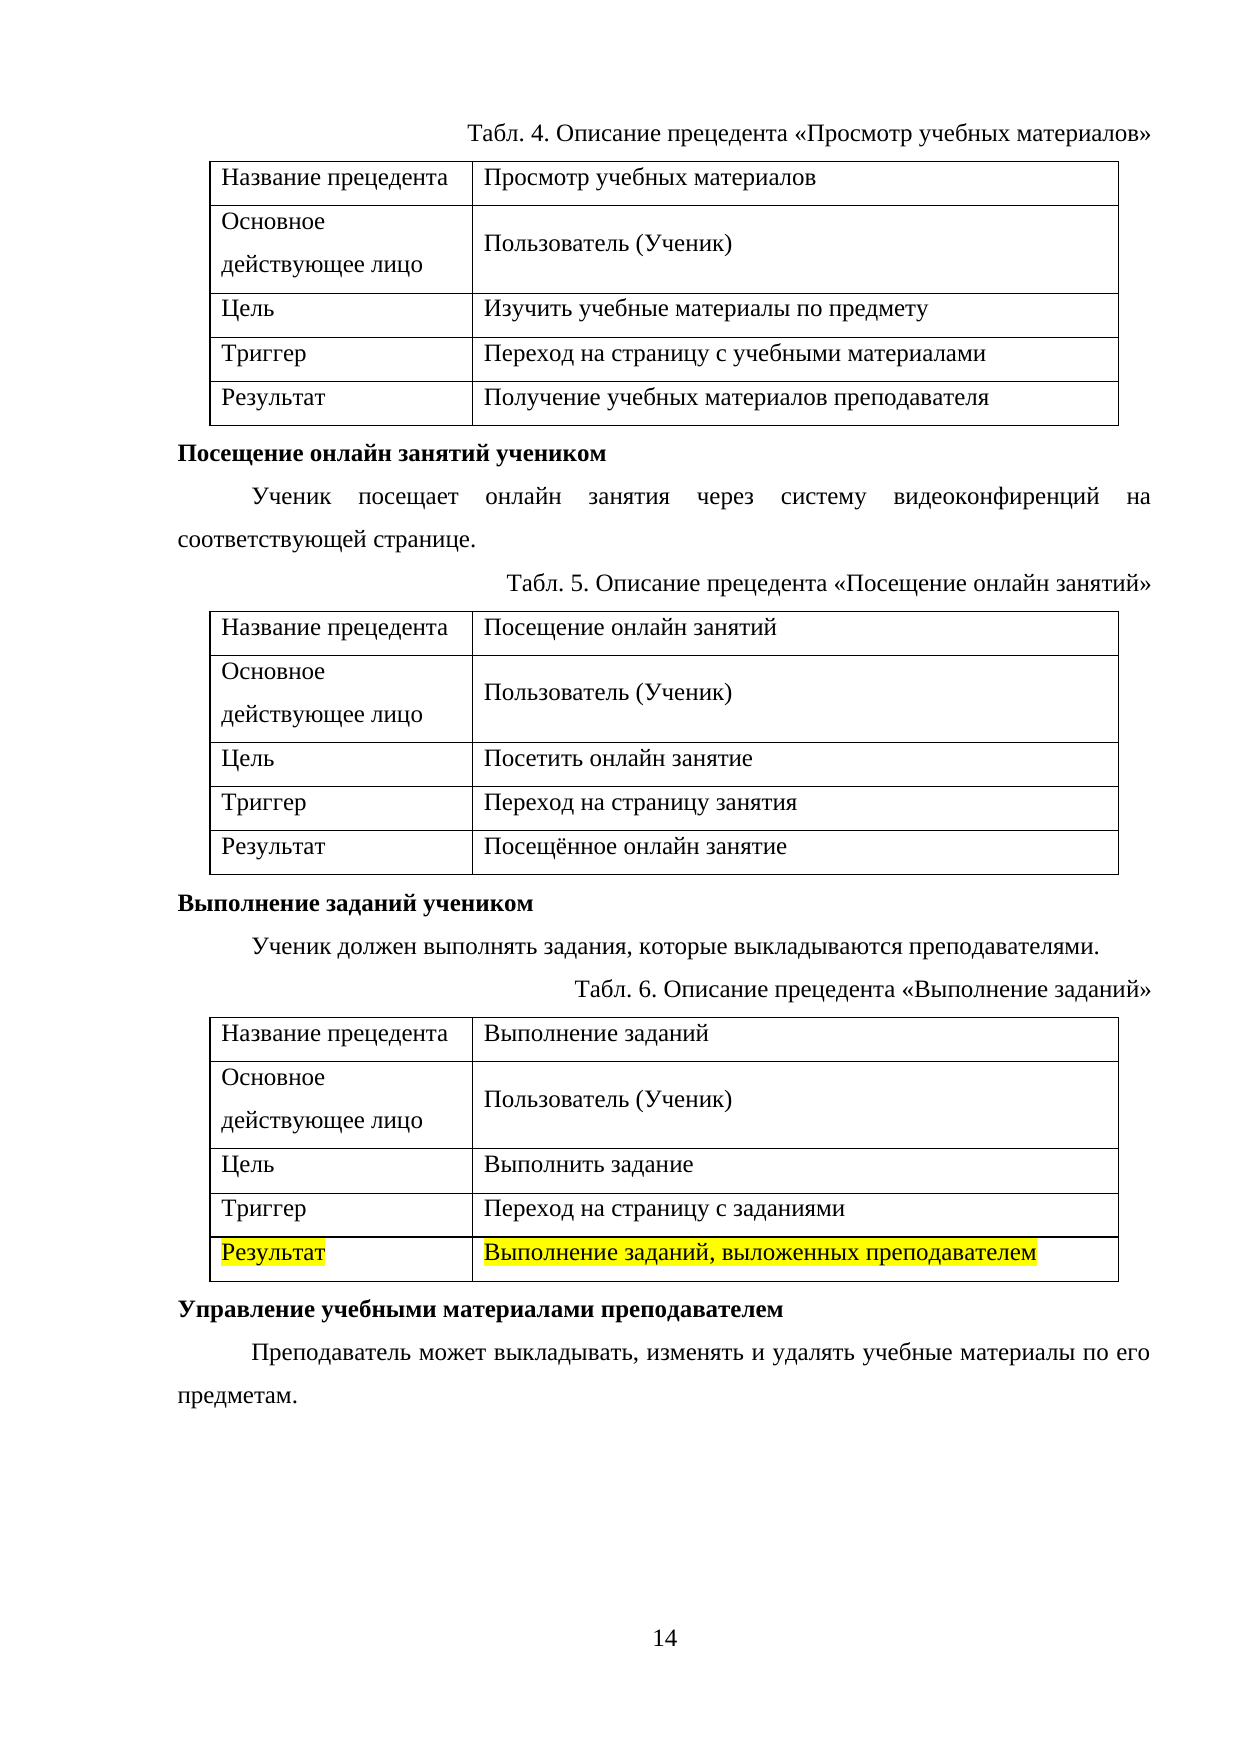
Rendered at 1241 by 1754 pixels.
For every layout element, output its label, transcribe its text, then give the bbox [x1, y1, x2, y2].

table_cell Результат [211, 831, 472, 874]
text Табл. 4. Описание прецедента «Просмотр учебных материалов» [177, 118, 1152, 147]
table_header Название прецедента [211, 1018, 472, 1061]
table_cell Пользователь (Ученик) [473, 1062, 1118, 1148]
table_cell Выполнить задание [473, 1149, 1118, 1192]
table_cell Основное действующее лицо [211, 656, 472, 742]
table_cell Цель [211, 294, 472, 337]
table_cell Результат [211, 382, 472, 425]
table_cell Переход на страницу занятия [473, 787, 1118, 830]
text Табл. 5. Описание прецедента «Посещение онлайн занятий» [177, 568, 1152, 596]
table_header Посещение онлайн занятий [473, 612, 1118, 655]
table_cell Изучить учебные материалы по предмету [473, 294, 1118, 337]
table_cell Пользователь (Ученик) [473, 206, 1118, 292]
text Ученик должен выполнять задания, которые выкладываются преподавателями. [177, 931, 1152, 959]
table_header Название прецедента [211, 162, 472, 205]
table_cell Посетить онлайн занятие [473, 743, 1118, 786]
table_cell Выполнение заданий, выложенных преподавателем [473, 1238, 1118, 1281]
table_cell Пользователь (Ученик) [473, 656, 1118, 742]
table_cell Основное действующее лицо [211, 1062, 472, 1148]
table_cell Цель [211, 743, 472, 786]
text Ученик посещает онлайн занятия через систему видеоконфиренций на соответствующей странице. [177, 481, 1152, 553]
table_cell Переход на страницу с заданиями [473, 1194, 1118, 1236]
table_cell Результат [211, 1238, 472, 1281]
table_cell Посещённое онлайн занятие [473, 831, 1118, 874]
table_cell Триггер [211, 338, 472, 381]
text Преподаватель может выкладывать, изменять и удалять учебные материалы по его предметам. [177, 1337, 1152, 1409]
table_header Название прецедента [211, 612, 472, 655]
table_header Просмотр учебных материалов [473, 162, 1118, 205]
text Табл. 6. Описание прецедента «Выполнение заданий» [177, 974, 1152, 1003]
subtitle Управление учебными материалами преподавателем [177, 1294, 1152, 1323]
table_cell Цель [211, 1149, 472, 1192]
subtitle Выполнение заданий учеником [177, 888, 1152, 916]
table_header Выполнение заданий [473, 1018, 1118, 1061]
subtitle Посещение онлайн занятий учеником [177, 438, 1152, 467]
table_cell Триггер [211, 1194, 472, 1236]
table_cell Переход на страницу с учебными материалами [473, 338, 1118, 381]
table_cell Получение учебных материалов преподавателя [473, 382, 1118, 425]
table_cell Триггер [211, 787, 472, 830]
table_cell Основное действующее лицо [211, 206, 472, 292]
